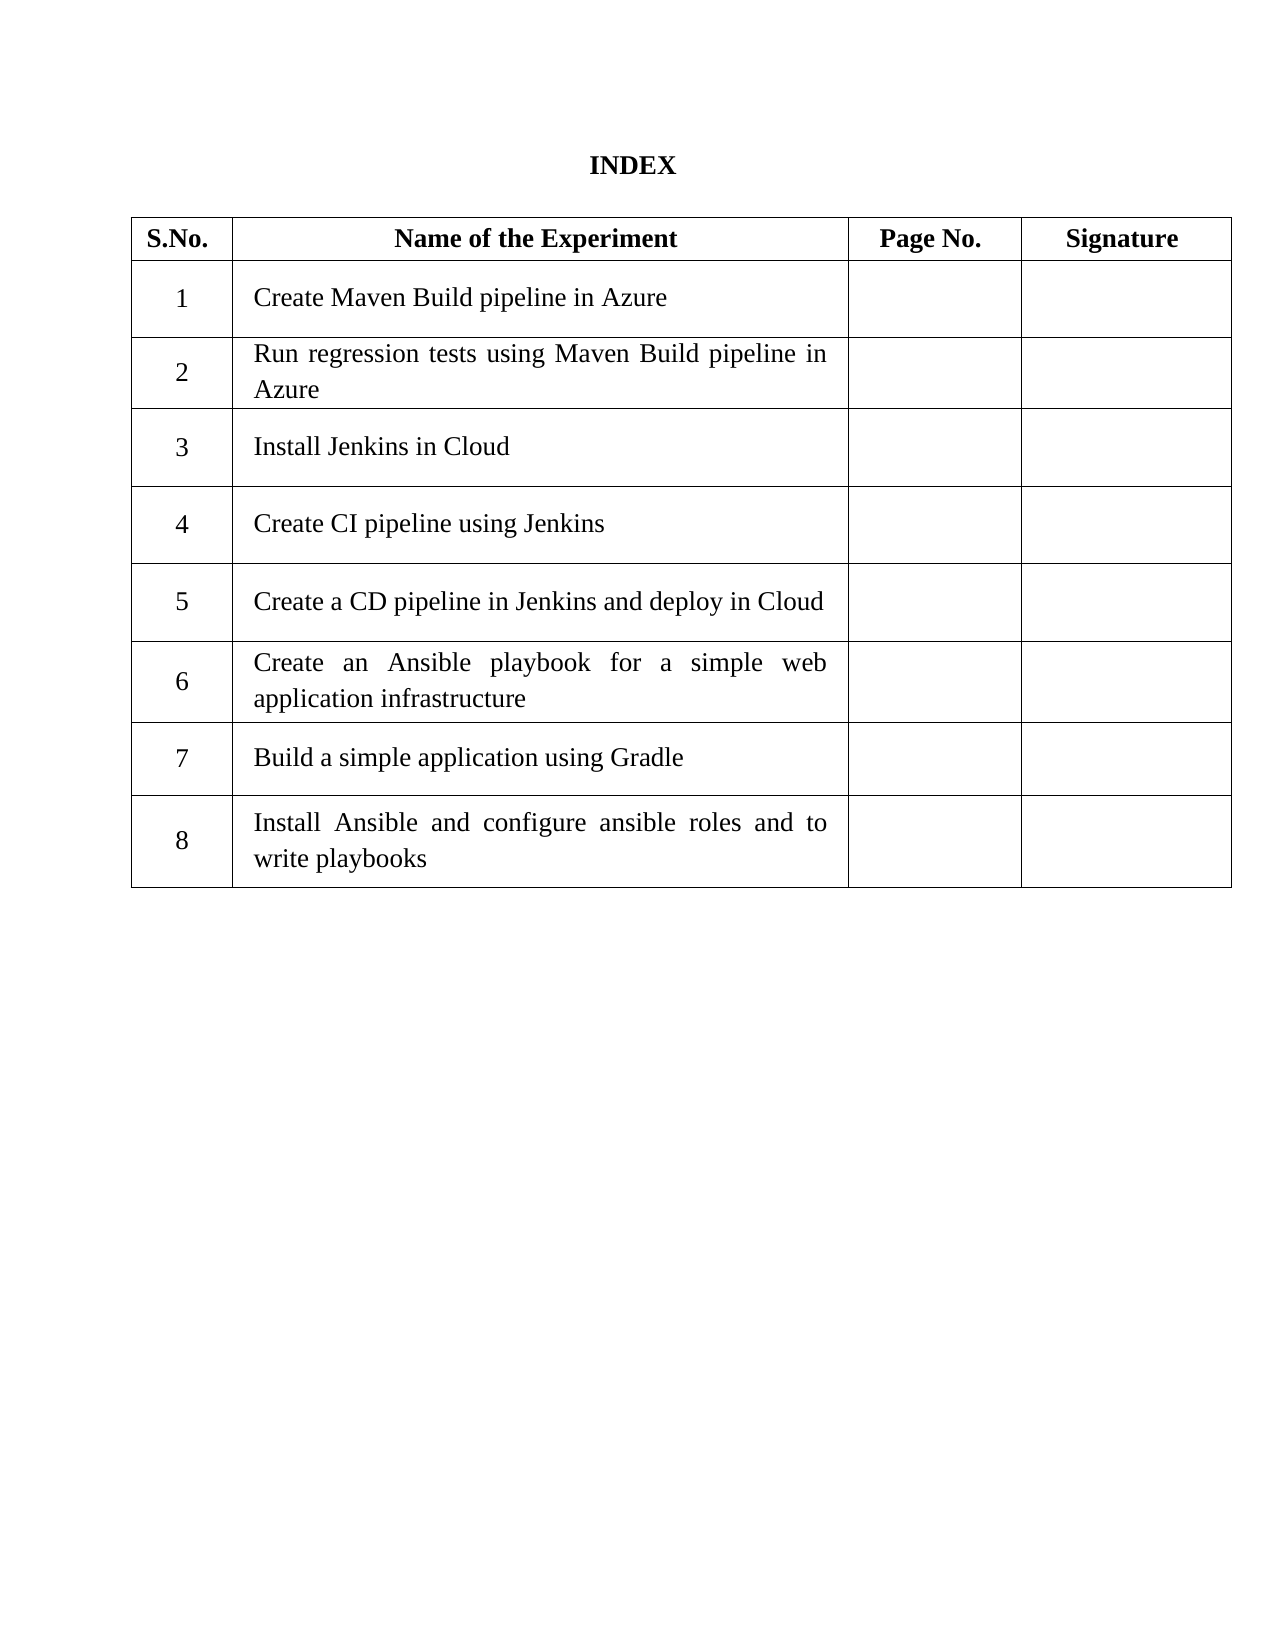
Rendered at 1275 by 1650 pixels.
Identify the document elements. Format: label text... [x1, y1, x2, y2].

table_cell [849, 564, 1021, 641]
table_cell [849, 261, 1021, 337]
table_header Name of the Experiment [233, 218, 848, 260]
table_cell [849, 409, 1021, 486]
table_cell 8 [132, 796, 232, 887]
table_cell Create a CD pipeline in Jenkins and deploy in Cloud [233, 564, 848, 641]
table_cell Install Jenkins in Cloud [233, 409, 848, 486]
table_cell [1022, 723, 1231, 795]
table_cell 3 [132, 409, 232, 486]
table_cell [1022, 409, 1231, 486]
table_cell [849, 487, 1021, 563]
table_cell 7 [132, 723, 232, 795]
table_cell Create Maven Build pipeline in Azure [233, 261, 848, 337]
table_cell [1022, 796, 1231, 887]
table_header Page No. [849, 218, 1021, 260]
table_header S.No. [132, 218, 232, 260]
table_cell [849, 642, 1021, 722]
table_cell Install Ansible and configure ansible roles and to write playbooks [233, 796, 848, 887]
table_cell [1022, 261, 1231, 337]
table_cell [1022, 487, 1231, 563]
table_cell Create CI pipeline using Jenkins [233, 487, 848, 563]
text INDEX [131, 149, 1134, 181]
table_header Signature [1022, 218, 1231, 260]
table_cell [1022, 338, 1231, 408]
table_cell Build a simple application using Gradle [233, 723, 848, 795]
table_cell 1 [132, 261, 232, 337]
table_cell [849, 723, 1021, 795]
table_cell 5 [132, 564, 232, 641]
table_cell [849, 338, 1021, 408]
table_cell 4 [132, 487, 232, 563]
table_cell Run regression tests using Maven Build pipeline in Azure [233, 338, 848, 408]
table_cell [1022, 564, 1231, 641]
table_cell [849, 796, 1021, 887]
table_cell Create an Ansible playbook for a simple web application infrastructure [233, 642, 848, 722]
table_cell 2 [132, 338, 232, 408]
table_cell 6 [132, 642, 232, 722]
table_cell [1022, 642, 1231, 722]
